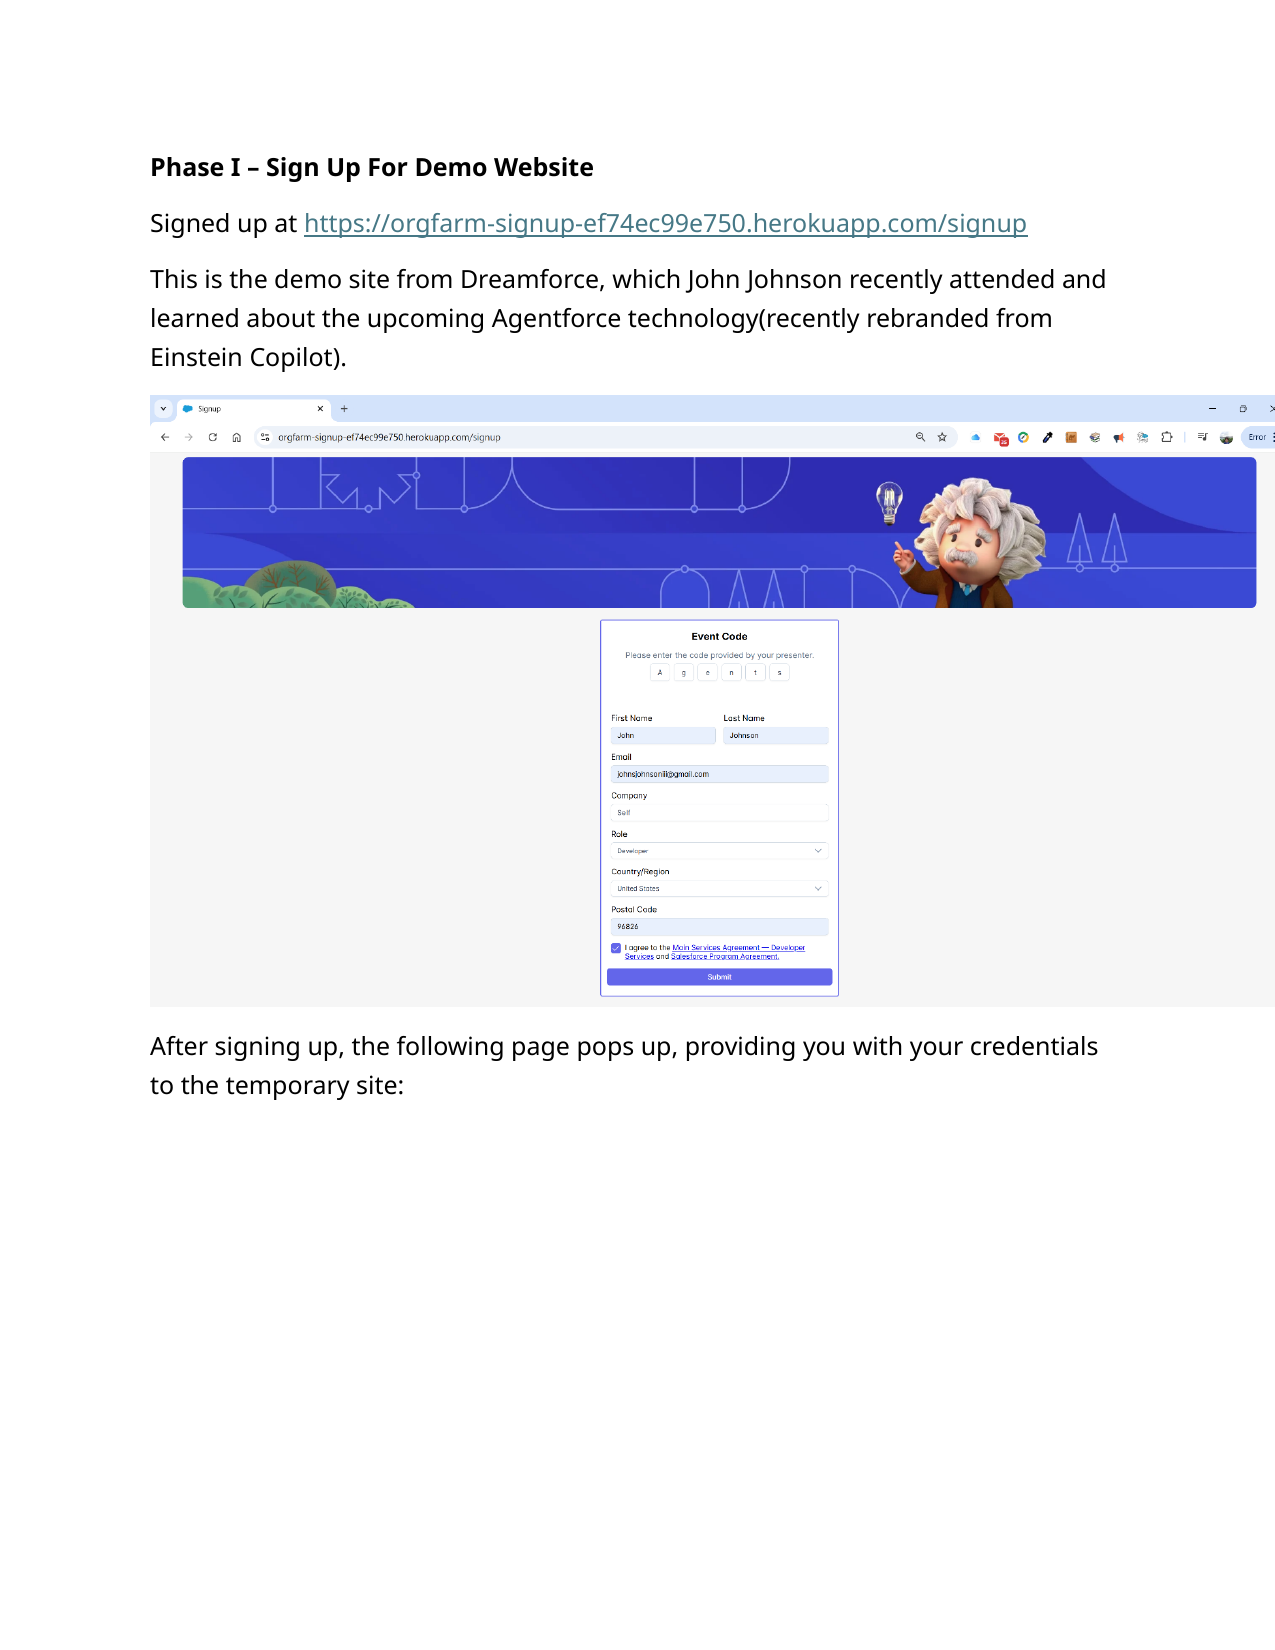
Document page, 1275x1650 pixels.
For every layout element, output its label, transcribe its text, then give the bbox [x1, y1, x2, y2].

picture [150, 395, 1275, 1007]
text Phase I – Sign Up For Demo Website [150, 150, 1125, 184]
text Signed up at https://orgfarm-signup-ef74ec99e750.herokuapp.com/signup [150, 206, 1125, 240]
text This is the demo site from Dreamforce, which John Johnson recently attended and learned about the upcoming Agentforce technology(recently rebranded from Einstein Copilot). [150, 262, 1125, 374]
text After signing up, the following page pops up, providing you with your credentials to the temporary site: [150, 1029, 1125, 1102]
